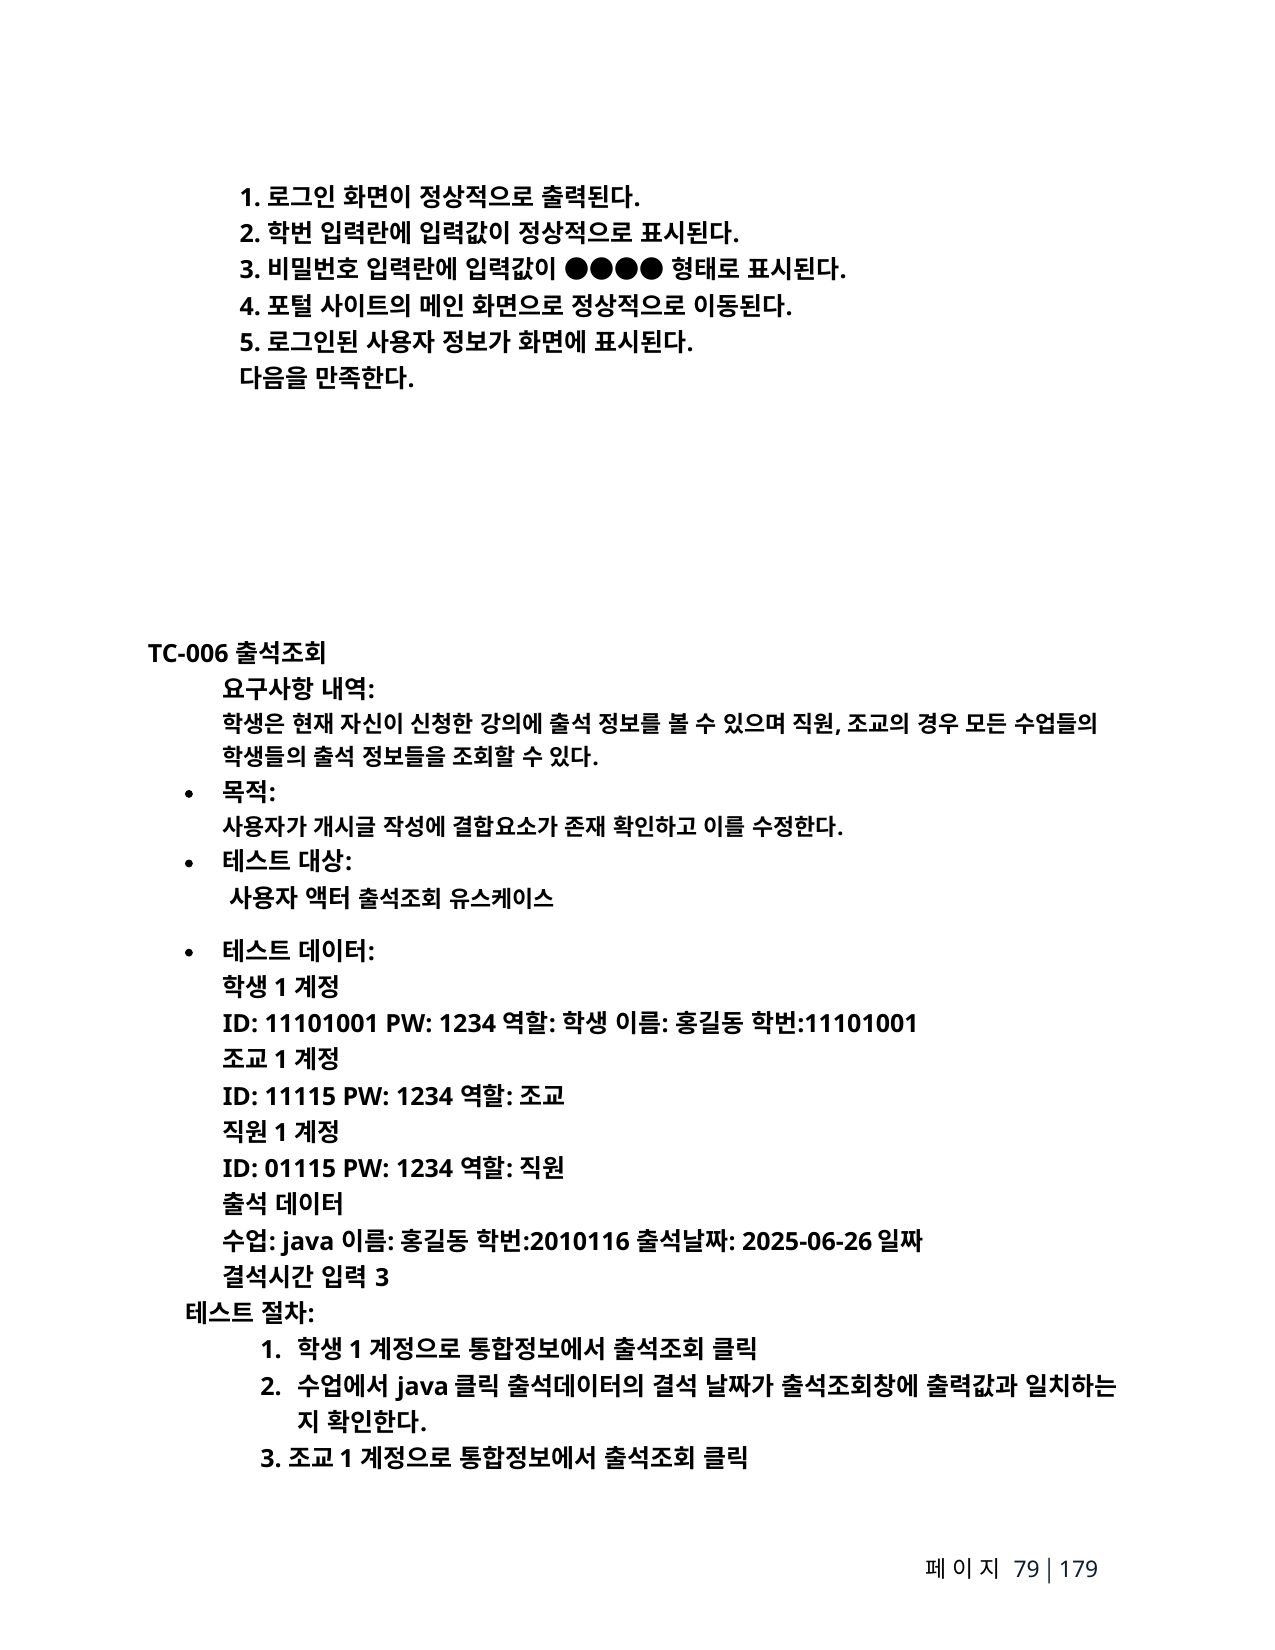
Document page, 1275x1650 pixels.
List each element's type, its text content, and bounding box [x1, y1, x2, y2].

text 3. 조교1 계정으로 통합정보에서 출석조회 클릭 [260, 1438, 1125, 1475]
text 다음을 만족한다. [239, 358, 1125, 395]
text TC-006 출석조회 [148, 633, 1125, 669]
text 요구사항 내역: 학생은 현재 자신이 신청한 강의에 출석 정보를 볼 수 있으며 직원, 조교의 경우 모든 수업들의 학생들의 출석 정보들을 조회할 수 있다. [223, 669, 1125, 772]
list 수업에서 java클릭 출석데이터의 결석 날짜가 출석조회창에 출력값과 일치하는 지 확인한다. [260, 1366, 1125, 1438]
text 학생1 계정 ID: 11101001 PW: 1234 역할: 학생 이름: 홍길동 학번:11101001 [223, 967, 1125, 1040]
text 수업: java 이름: 홍길동 학번:2010116 출석날짜: 2025-06-26일짜 [223, 1221, 1125, 1257]
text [239, 177, 1125, 358]
text 조교1 계정 ID: 11115 PW: 1234 역할: 조교 [223, 1040, 1125, 1112]
text 테스트 절차: [185, 1293, 1125, 1330]
list 목적: 사용자가 개시글 작성에 결합요소가 존재 확인하고 이를 수정한다. [185, 772, 1125, 842]
text 출석 데이터 [223, 1185, 1125, 1221]
list 테스트 데이터: [185, 931, 1125, 967]
list 테스트 대상: 사용자 액터 출석조회 유스케이스 [185, 842, 1125, 914]
text 직원1 계정 ID: 01115 PW: 1234 역할: 직원 [223, 1112, 1125, 1185]
list 학생1 계정으로 통합정보에서 출석조회 클릭 [260, 1330, 1125, 1366]
text 결석시간 입력 3 [223, 1257, 1125, 1293]
